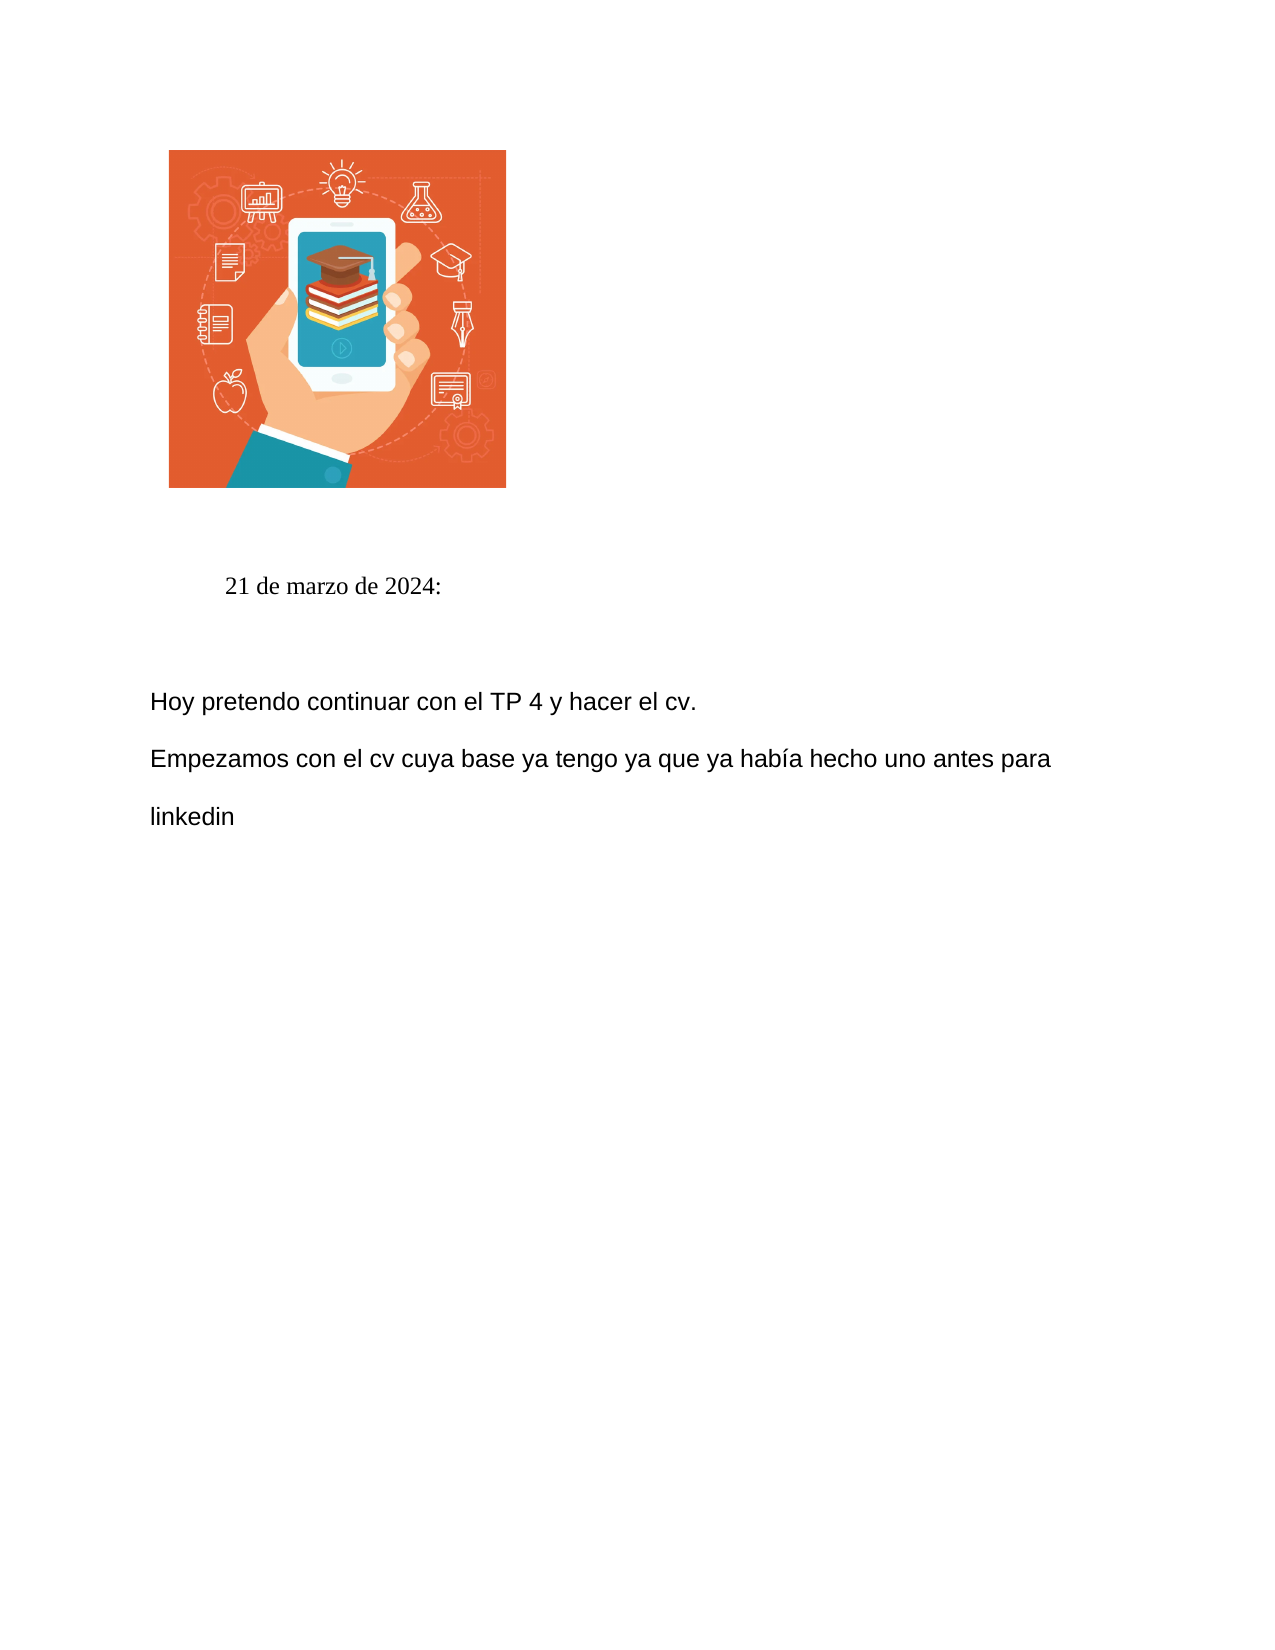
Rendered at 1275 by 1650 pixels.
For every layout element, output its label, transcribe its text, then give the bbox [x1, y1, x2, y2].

text 21 de marzo de 2024: [150, 571, 1125, 600]
text Empezamos con el cv cuya base ya tengo ya que ya había hecho uno antes para linkedin [150, 744, 1125, 830]
text Hoy pretendo continuar con el TP 4 y hacer el cv. [150, 686, 1125, 715]
